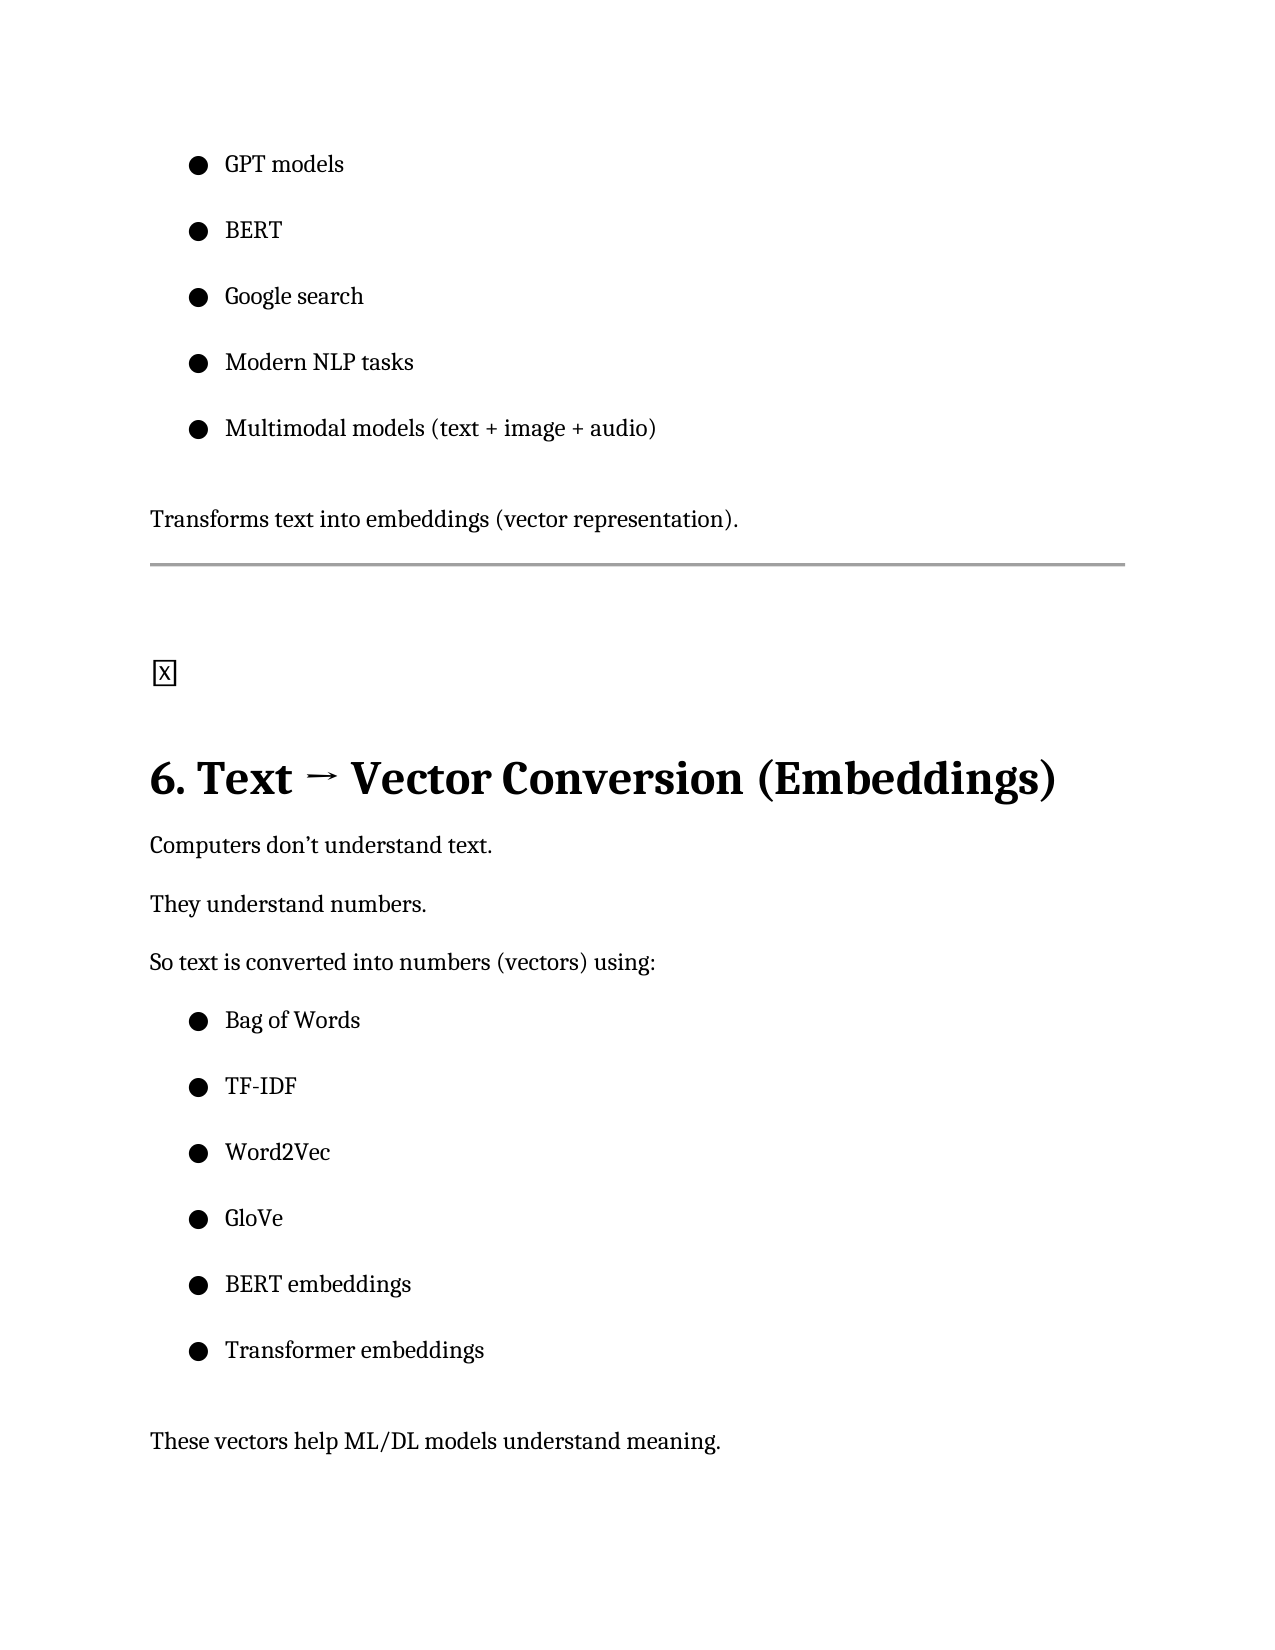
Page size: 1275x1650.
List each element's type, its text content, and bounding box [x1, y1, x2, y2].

text These vectors help ML/DL models understand meaning. [150, 1427, 1125, 1456]
list TF-IDF [187, 1072, 1125, 1133]
subtitle 🔡 [150, 646, 1125, 701]
list GloVe [187, 1204, 1125, 1265]
list Google search [187, 282, 1125, 344]
text Transforms text into embeddings (vector representation). [150, 505, 1125, 534]
list BERT [187, 216, 1125, 278]
text They understand numbers. [150, 889, 1125, 918]
text So text is converted into numbers (vectors) using: [150, 947, 1125, 976]
list BERT embeddings [187, 1270, 1125, 1331]
list Transformer embeddings [187, 1336, 1125, 1397]
subtitle 6. Text → Vector Conversion (Embeddings) [150, 751, 1125, 806]
list Bag of Words [187, 1006, 1125, 1067]
list GPT models [187, 150, 1125, 212]
list Word2Vec [187, 1138, 1125, 1199]
list Modern NLP tasks [187, 348, 1125, 410]
text Computers don’t understand text. [150, 831, 1125, 860]
list Multimodal models (text + image + audio) [187, 414, 1125, 476]
